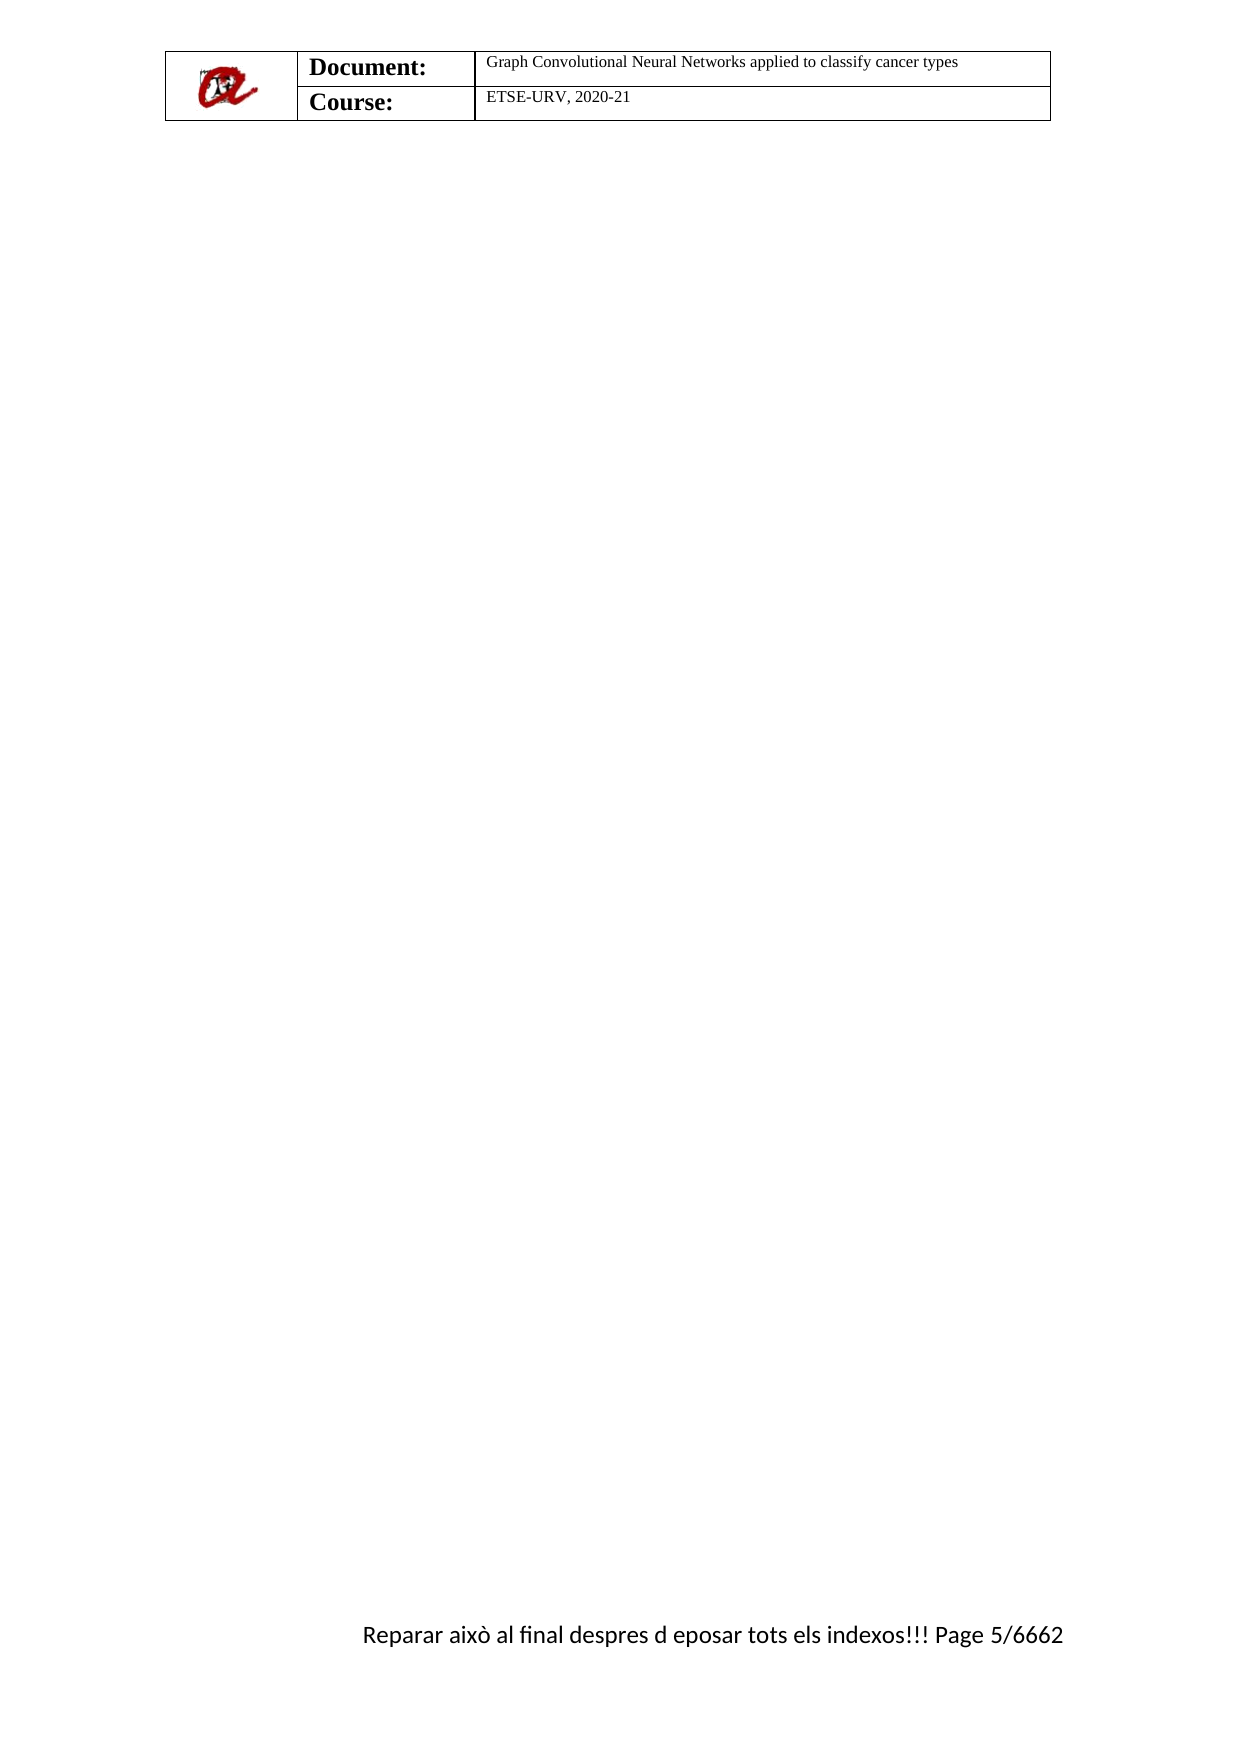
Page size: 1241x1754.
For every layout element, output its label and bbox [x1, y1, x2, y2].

picture [195, 63, 261, 111]
